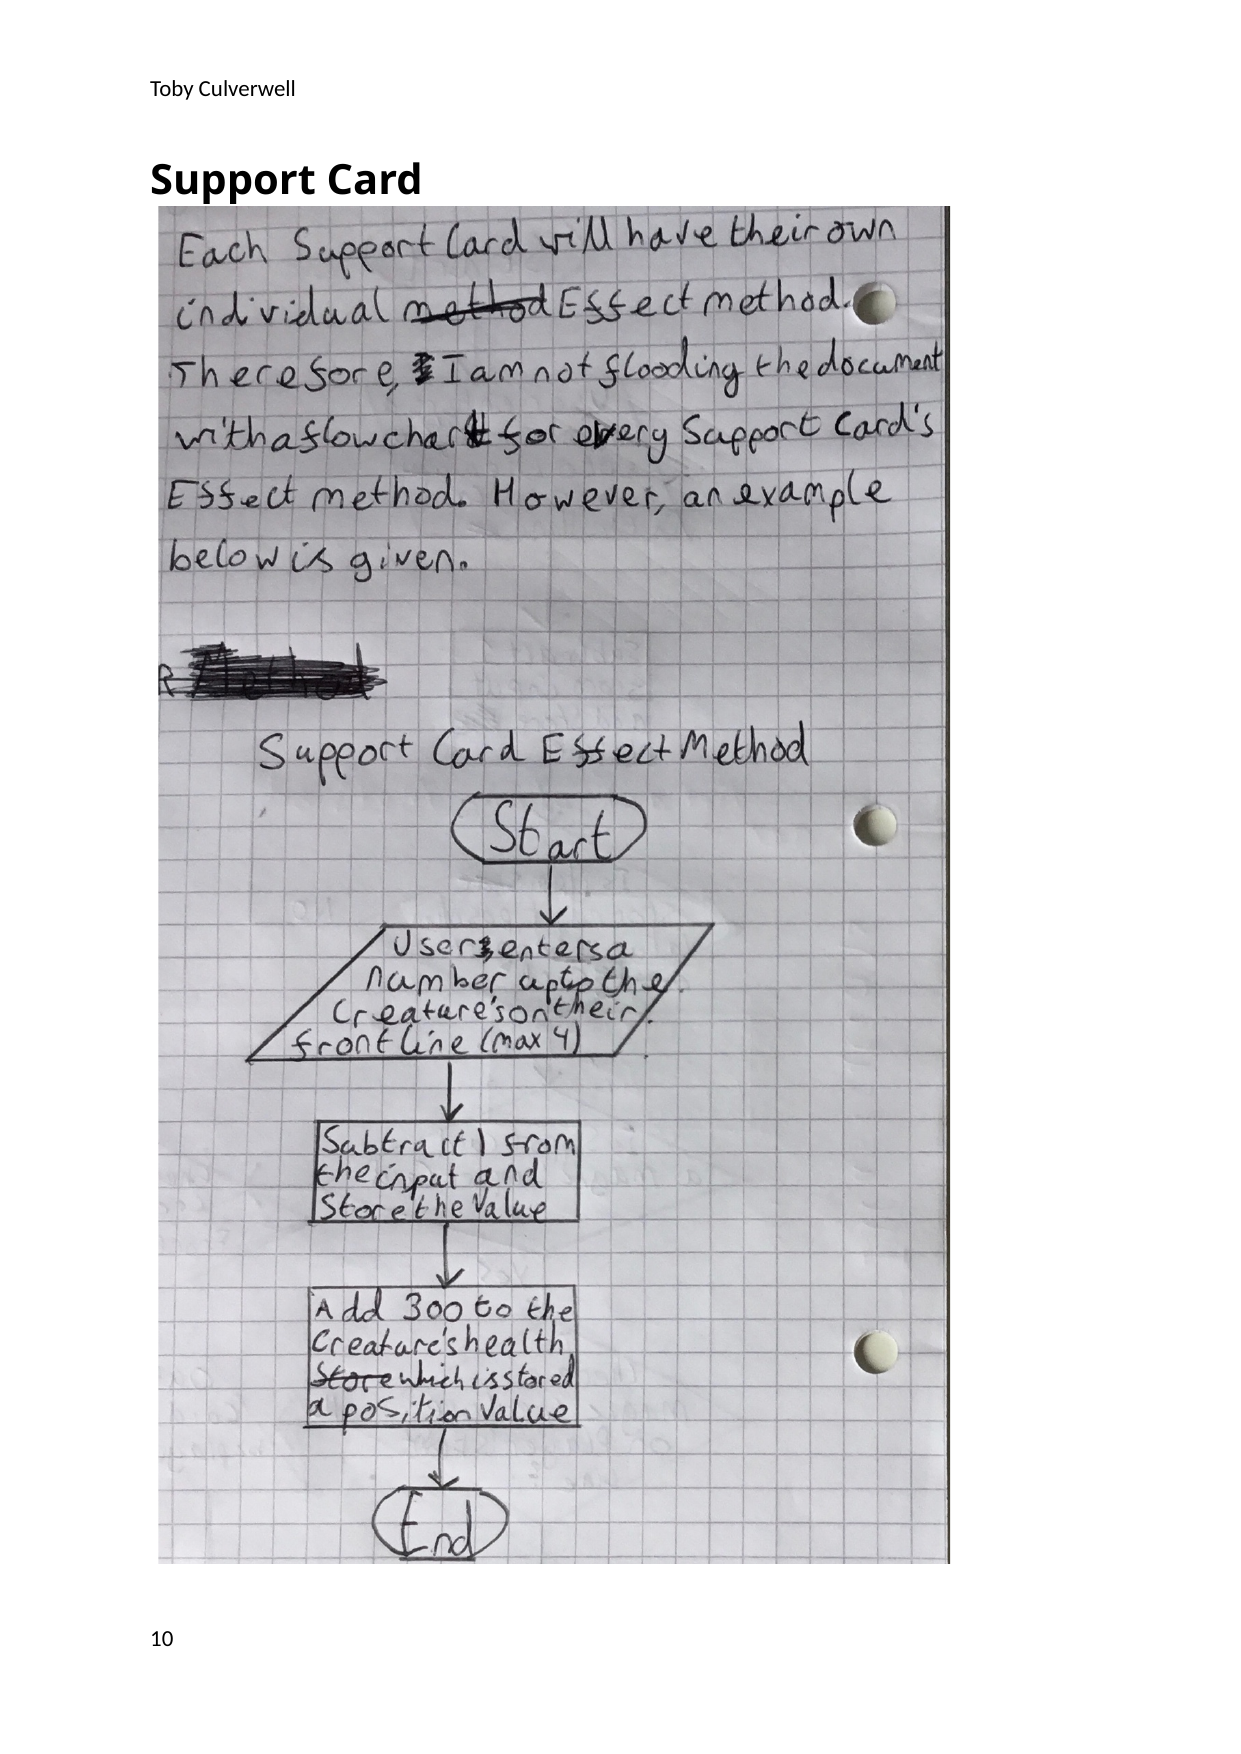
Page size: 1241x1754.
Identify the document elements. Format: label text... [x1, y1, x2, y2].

picture [158, 206, 951, 1564]
subtitle Support Card [150, 150, 1090, 207]
